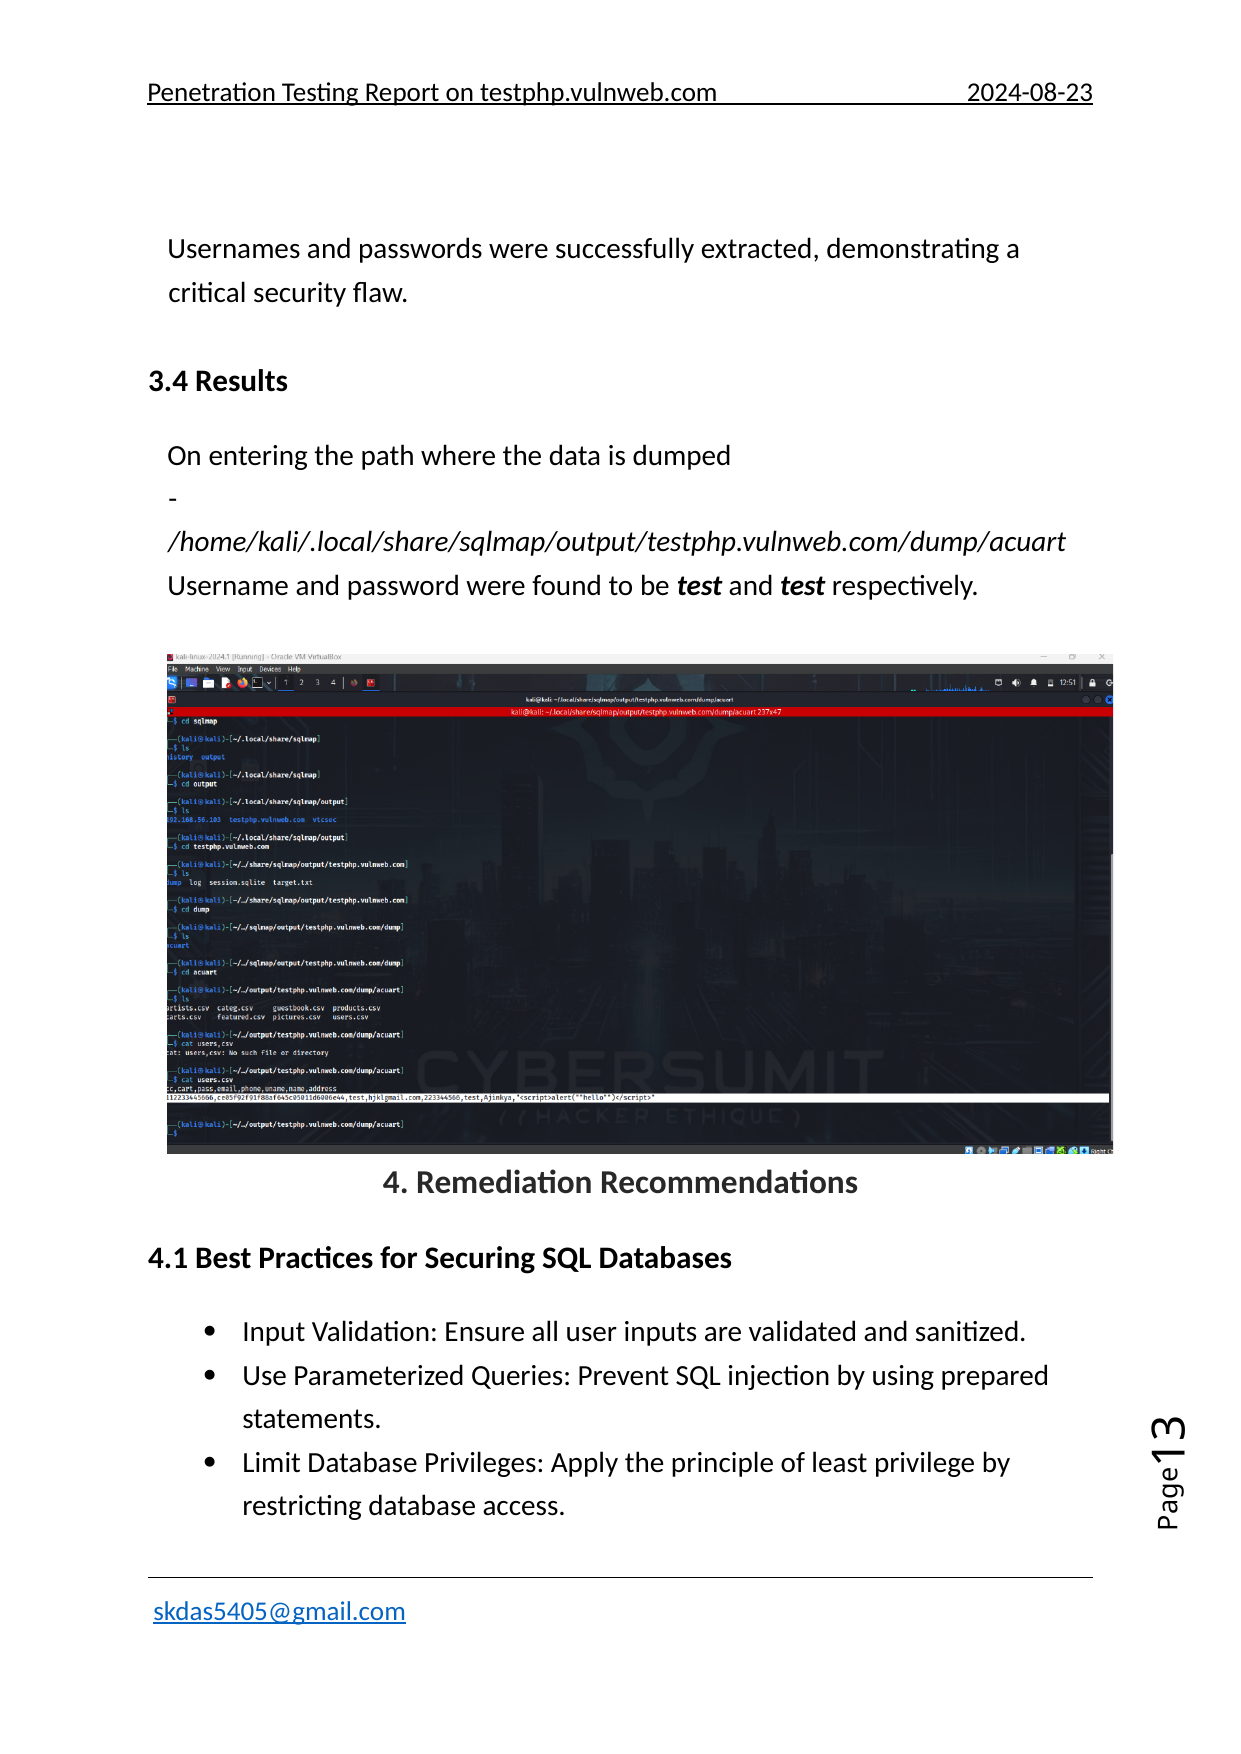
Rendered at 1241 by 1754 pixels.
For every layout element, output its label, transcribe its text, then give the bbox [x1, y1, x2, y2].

text Usernames and passwords were successfully extracted, demonstrating a critical security flaw. [167, 231, 1073, 310]
text On entering the path where the data is dumped -/home/kali/.local/share/sqlmap/output/testphp.vulnweb.com/dump/acuart [167, 437, 1073, 559]
list Input Validation: Ensure all user inputs are validated and sanitized. [204, 1313, 1073, 1349]
subtitle 3.4 Results [148, 362, 1093, 400]
text Username and password were found to be test and test respectively. [167, 567, 1073, 603]
subtitle 4. Remediation Recommendations [148, 1161, 1093, 1202]
list Use Parameterized Queries: Prevent SQL injection by using prepared statements. [204, 1357, 1073, 1436]
subtitle 4.1 Best Practices for Securing SQL Databases [148, 1238, 1093, 1277]
list Limit Database Privileges: Apply the principle of least privilege by restricting database access. [204, 1444, 1073, 1523]
picture [167, 654, 1114, 1154]
